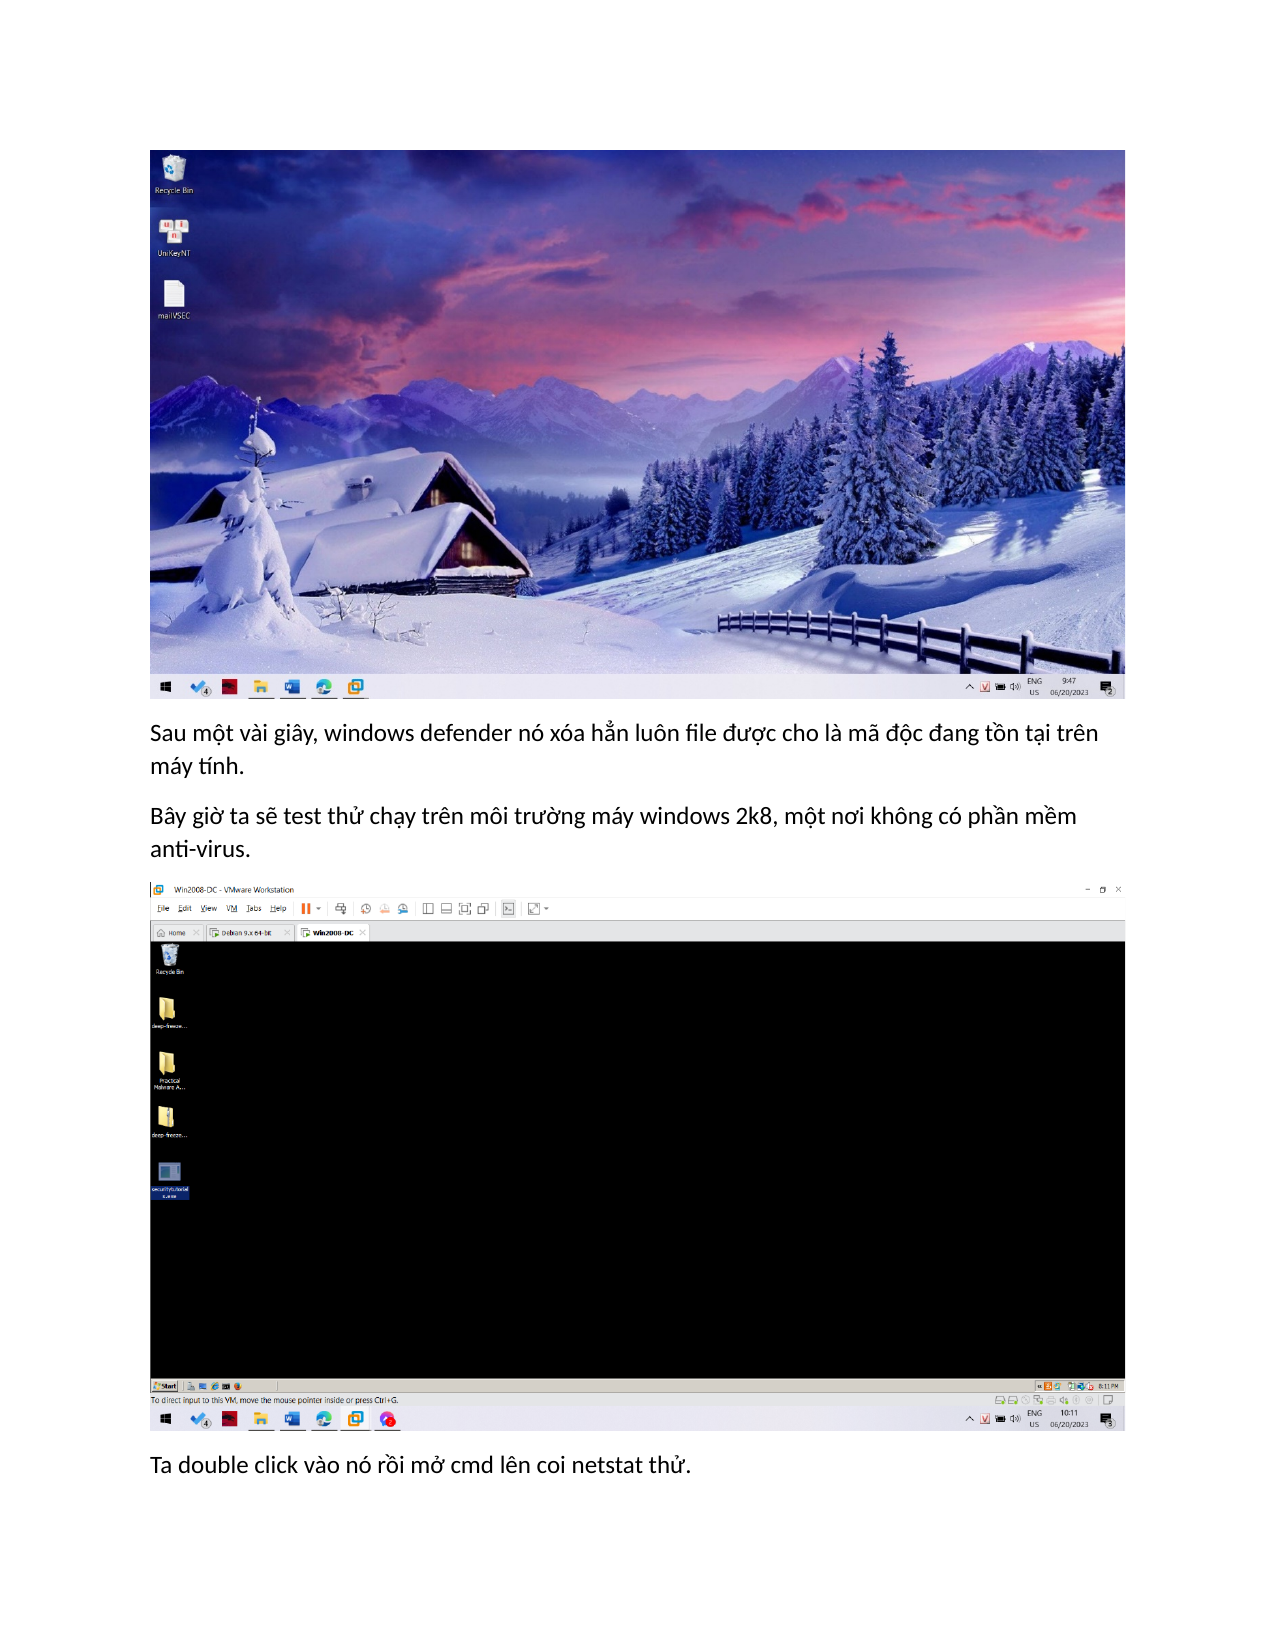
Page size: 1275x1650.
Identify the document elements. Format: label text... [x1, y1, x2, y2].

text Bây giờ ta sẽ test thử chạy trên môi trường máy windows 2k8, một nơi không có phần mềm anti-virus. [150, 800, 1125, 863]
picture [150, 882, 1125, 1431]
text Ta double click vào nó rồi mở cmd lên coi netstat thử. [150, 1449, 1125, 1480]
text Sau một vài giây, windows defender nó xóa hẳn luôn file được cho là mã độc đang tồn tại trên máy tính. [150, 717, 1125, 781]
picture [150, 150, 1125, 699]
